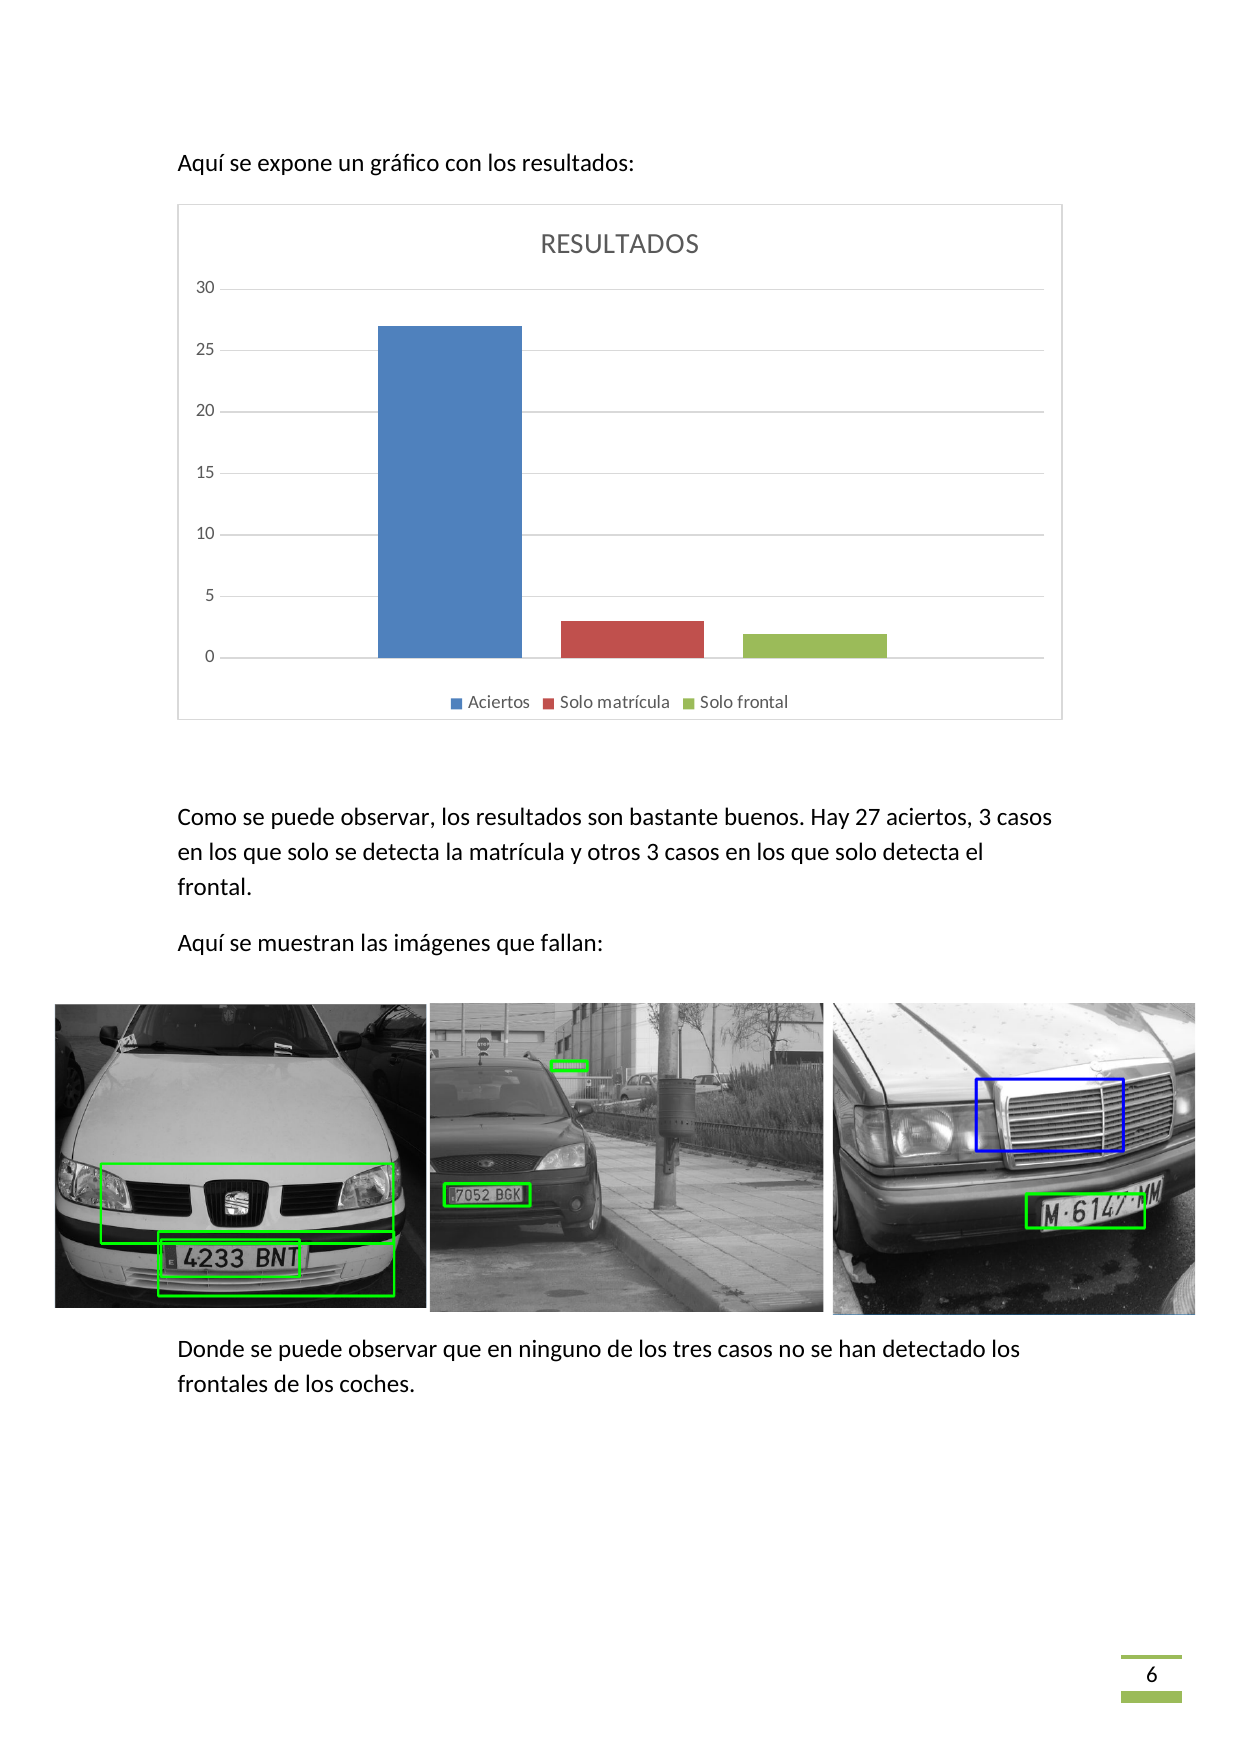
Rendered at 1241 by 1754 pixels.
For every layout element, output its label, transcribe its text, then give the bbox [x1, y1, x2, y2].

text Aquí se expone un gráfico con los resultados: [177, 148, 1063, 178]
text Como se puede observar, los resultados son bastante buenos. Hay 27 aciertos, 3 casos en los que solo se detecta la matrícula y otros 3 casos en los que solo detecta el frontal. [177, 801, 1063, 902]
picture [429, 1003, 824, 1312]
picture [832, 1003, 1196, 1315]
picture [54, 1004, 427, 1308]
text Aquí se muestran las imágenes que fallan: [177, 927, 1063, 957]
